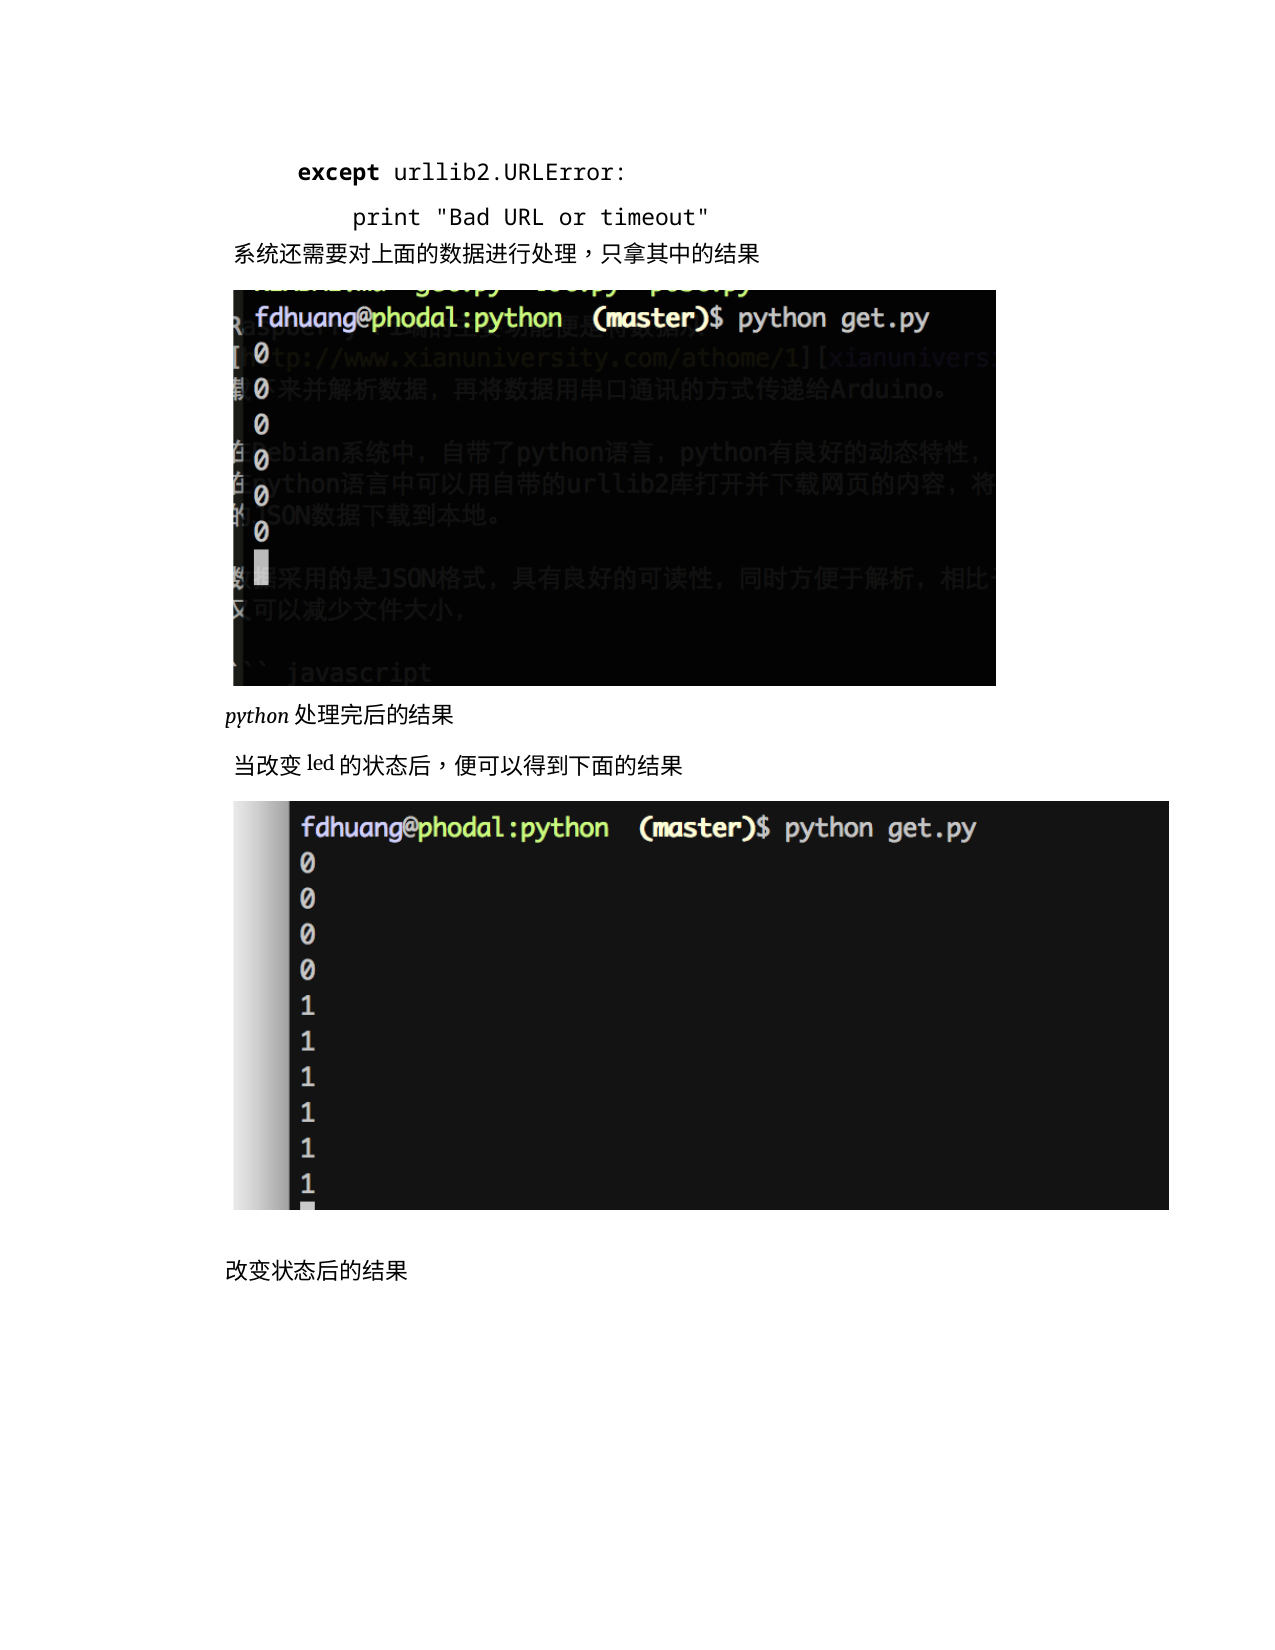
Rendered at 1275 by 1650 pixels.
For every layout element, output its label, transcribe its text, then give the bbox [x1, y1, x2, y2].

picture [233, 290, 996, 686]
picture [233, 801, 1169, 1210]
text python处理完后的结果 [187, 693, 1087, 737]
text 当改变led的状态后，便可以得到下面的结果 [187, 750, 1087, 794]
text 改变状态后的结果 [187, 1249, 1087, 1293]
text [187, 150, 1087, 238]
text 系统还需要对上面的数据进行处理，只拿其中的结果 [187, 238, 1087, 282]
